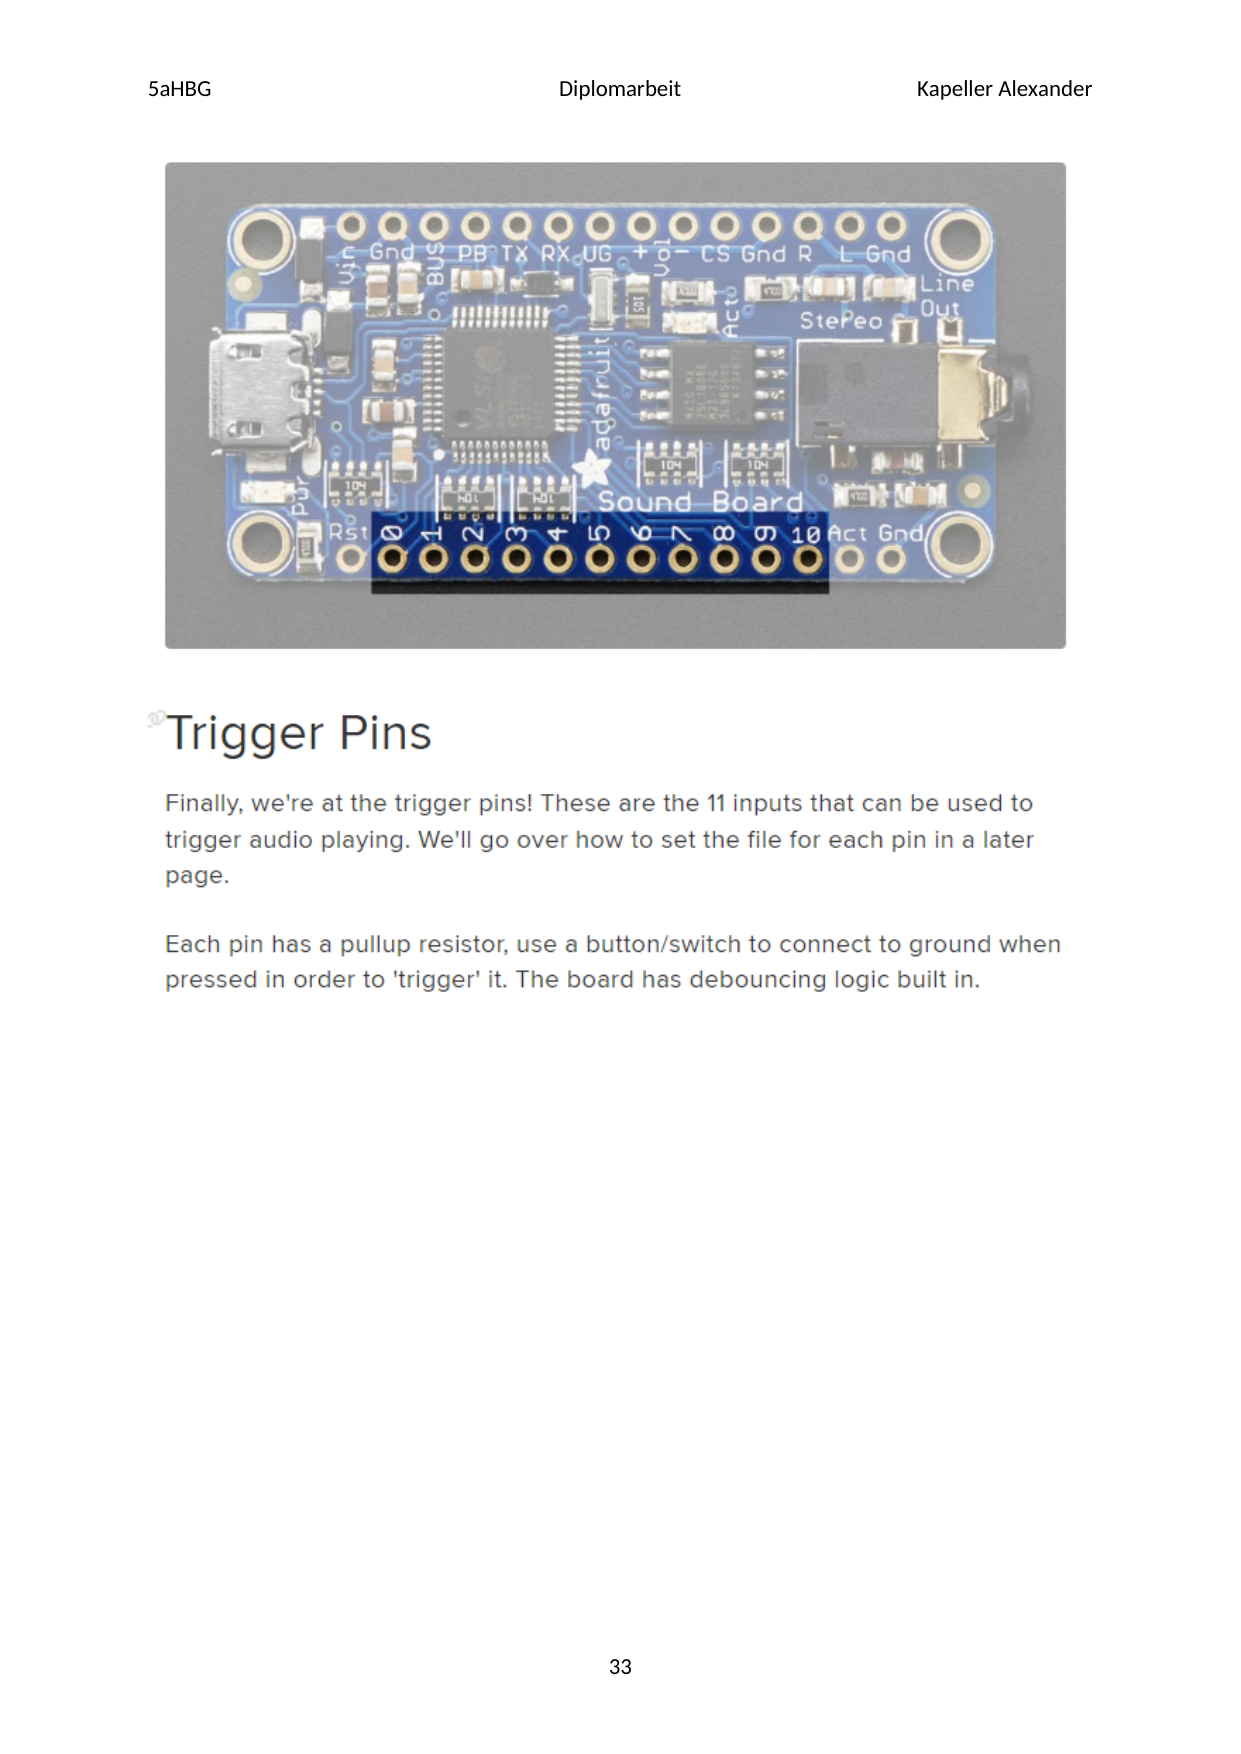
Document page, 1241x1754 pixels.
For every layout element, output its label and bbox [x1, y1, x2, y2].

picture [147, 147, 1093, 1013]
